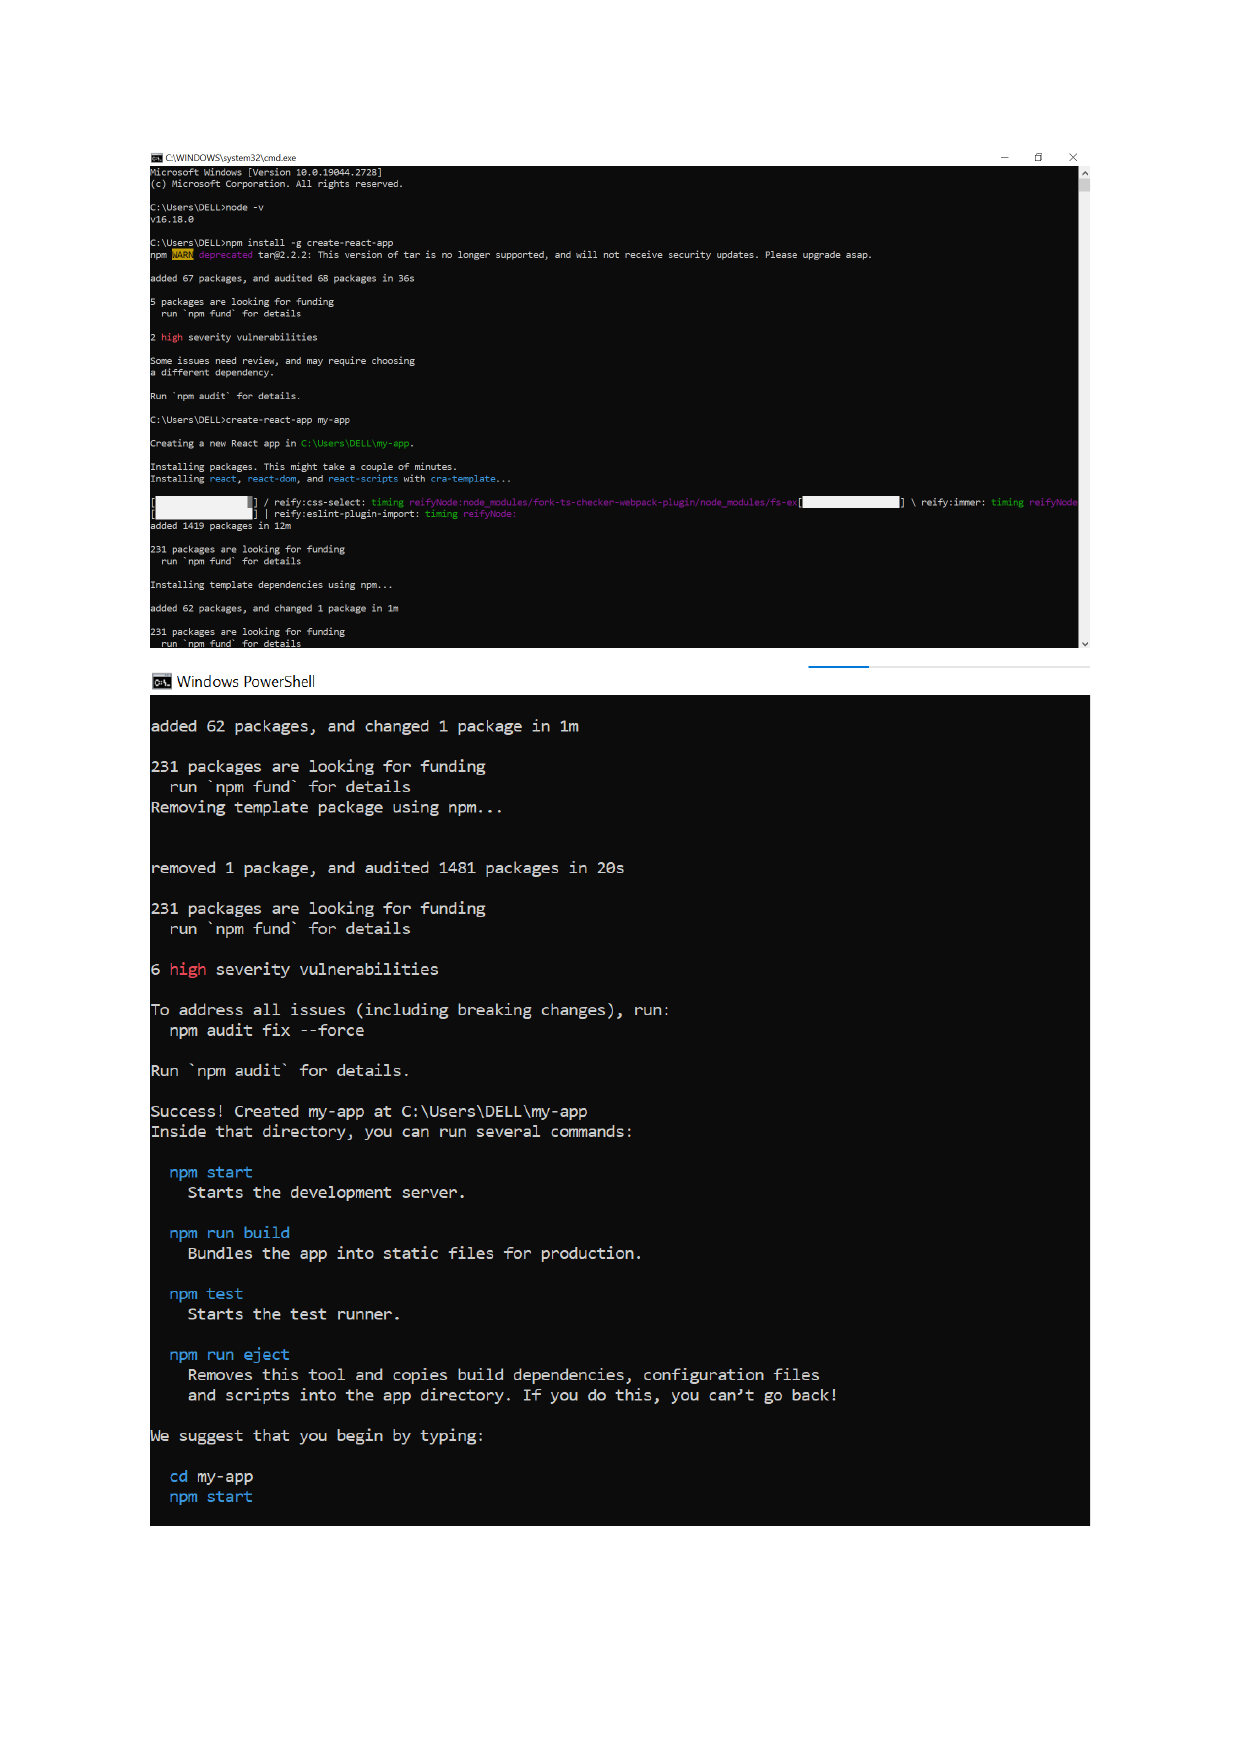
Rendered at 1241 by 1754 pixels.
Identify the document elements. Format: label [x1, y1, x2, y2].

picture [150, 150, 1091, 648]
picture [150, 666, 1091, 1526]
